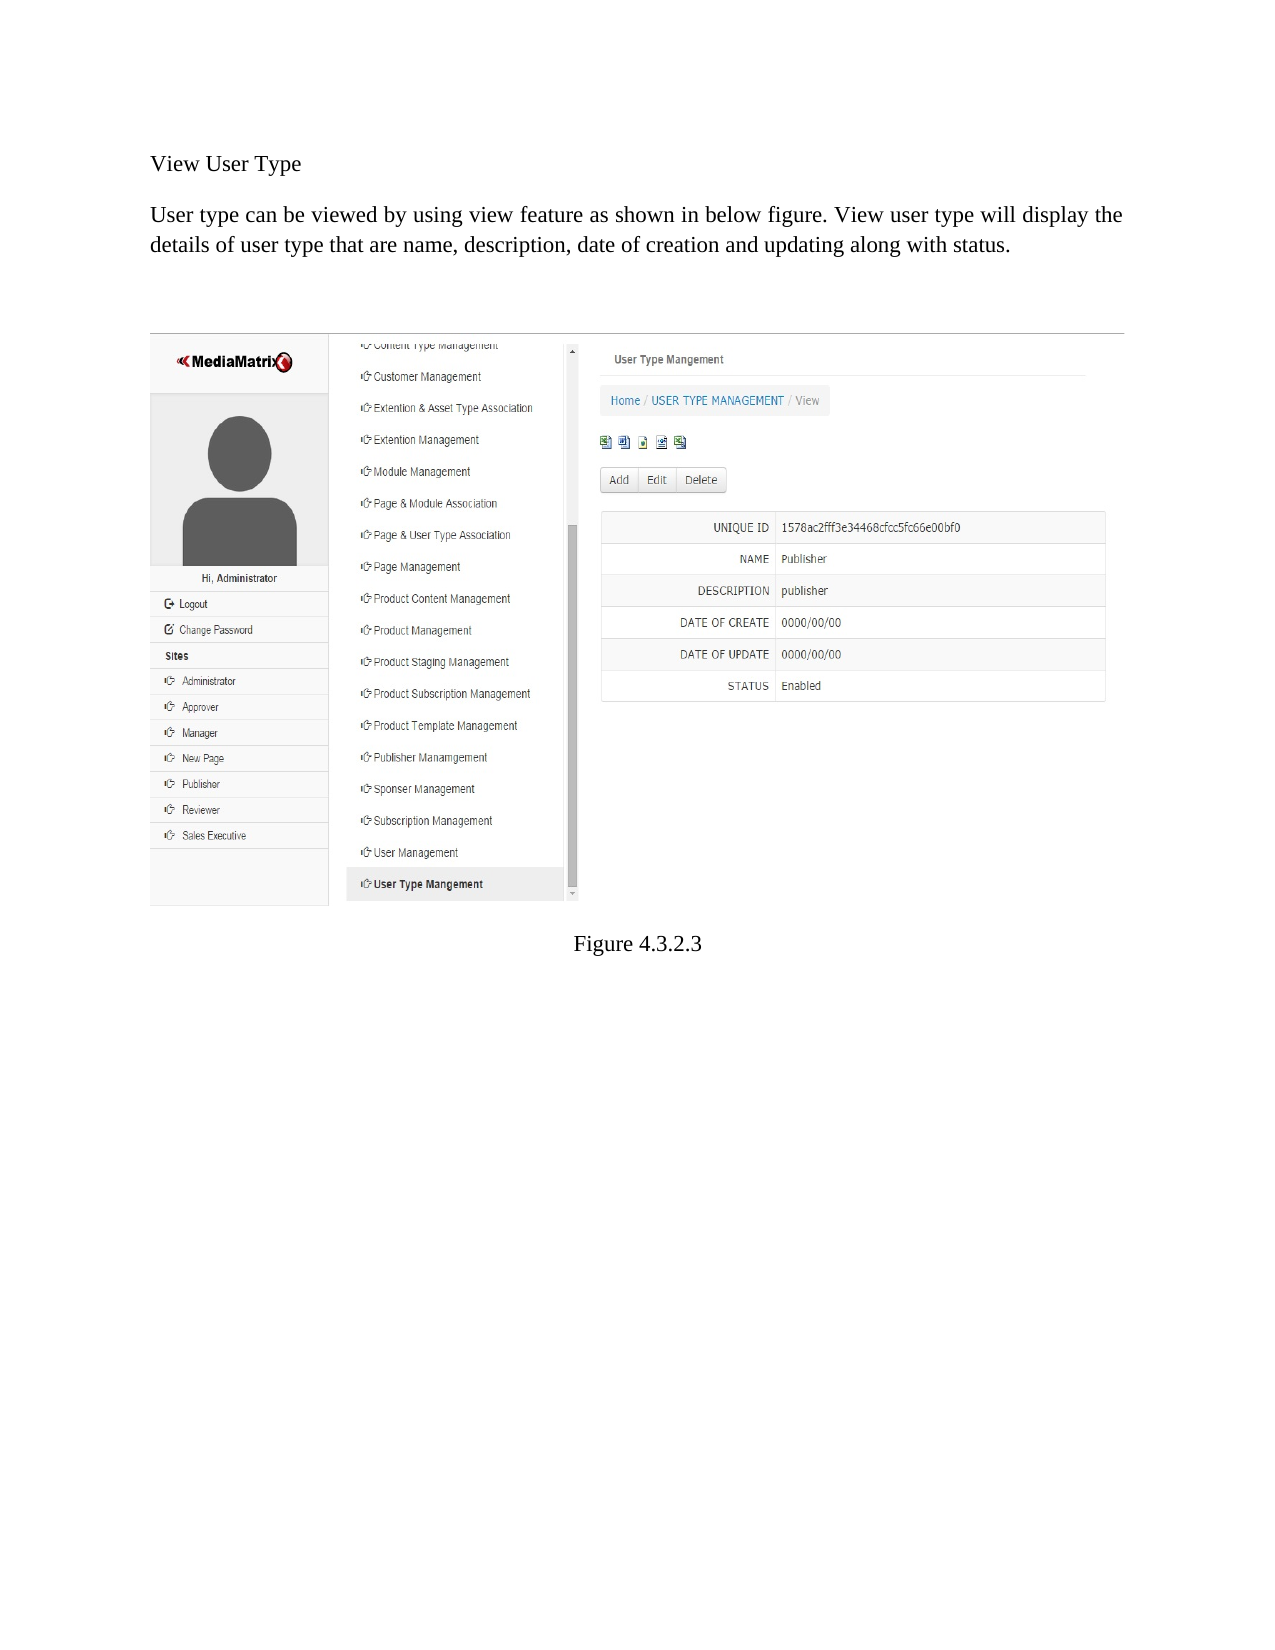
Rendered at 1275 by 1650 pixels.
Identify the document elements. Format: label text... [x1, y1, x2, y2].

text User type can be viewed by using view feature as shown in below figure. View user type will display the details of user type that are name, description, date of creation and updating along with status. [150, 201, 1125, 258]
text Figure 4.3.2.3 [150, 930, 1125, 957]
picture [150, 333, 1125, 906]
text View User Type [150, 150, 1125, 176]
